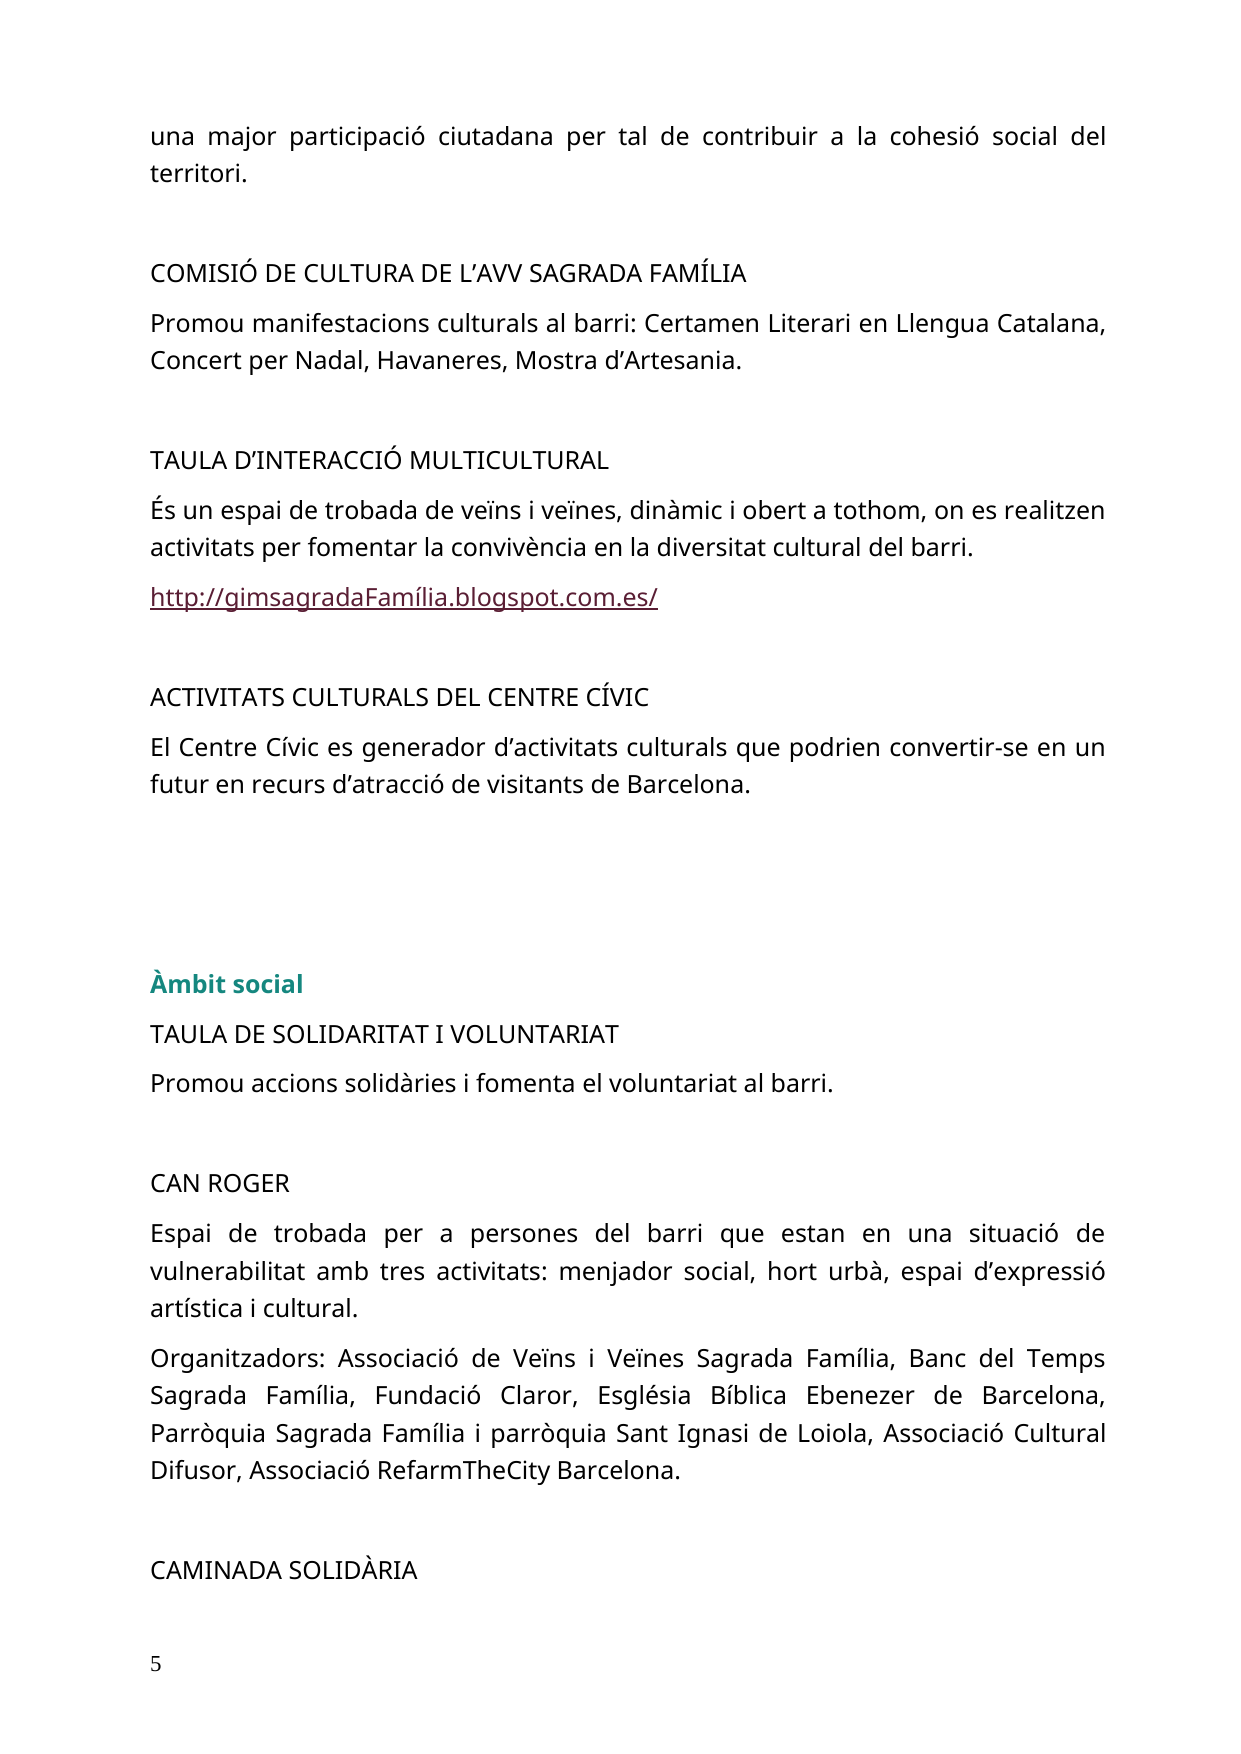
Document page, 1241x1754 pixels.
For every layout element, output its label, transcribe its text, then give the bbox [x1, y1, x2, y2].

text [150, 118, 1107, 190]
text TAULA D’INTERACCIÓ MULTICULTURAL [150, 442, 1107, 477]
text http://gimsagradaFamília.blogspot.com.es/ [150, 580, 1107, 614]
text Organitzadors: Associació de Veïns i Veïnes Sagrada Família, Banc del Temps Sagrada Família, Fundació Claror, Església Bíblica Ebenezer de Barcelona, Parròquia Sagrada Família i parròquia Sant Ignasi de Loiola, Associació Cultural Difusor, Associació RefarmTheCity Barcelona. [150, 1341, 1107, 1487]
text Espai de trobada per a persones del barri que estan en una situació de vulnerabilitat amb tres activitats: menjador social, hort urbà, espai d’expressió artística i cultural. [150, 1216, 1107, 1325]
text És un espai de trobada de veïns i veïnes, dinàmic i obert a tothom, on es realitzen activitats per fomentar la convivència en la diversitat cultural del barri. [150, 492, 1107, 564]
text COMISIÓ DE CULTURA DE L’AVV SAGRADA FAMÍLIA [150, 255, 1107, 289]
text TAULA DE SOLIDARITAT I VOLUNTARIAT [150, 1016, 1107, 1050]
text CAN ROGER [150, 1166, 1107, 1200]
text CAMINADA SOLIDÀRIA [150, 1552, 1107, 1587]
text ACTIVITATS CULTURALS DEL CENTRE CÍVIC [150, 679, 1107, 713]
text El Centre Cívic es generador d’activitats culturals que podrien convertir-se en un futur en recurs d’atracció de visitants de Barcelona. [150, 729, 1107, 801]
text Promou manifestacions culturals al barri: Certamen Literari en Llengua Catalana, Concert per Nadal, Havaneres, Mostra d’Artesania. [150, 305, 1107, 377]
text Promou accions solidàries i fomenta el voluntariat al barri. [150, 1066, 1107, 1100]
text Àmbit social [150, 966, 1107, 1000]
